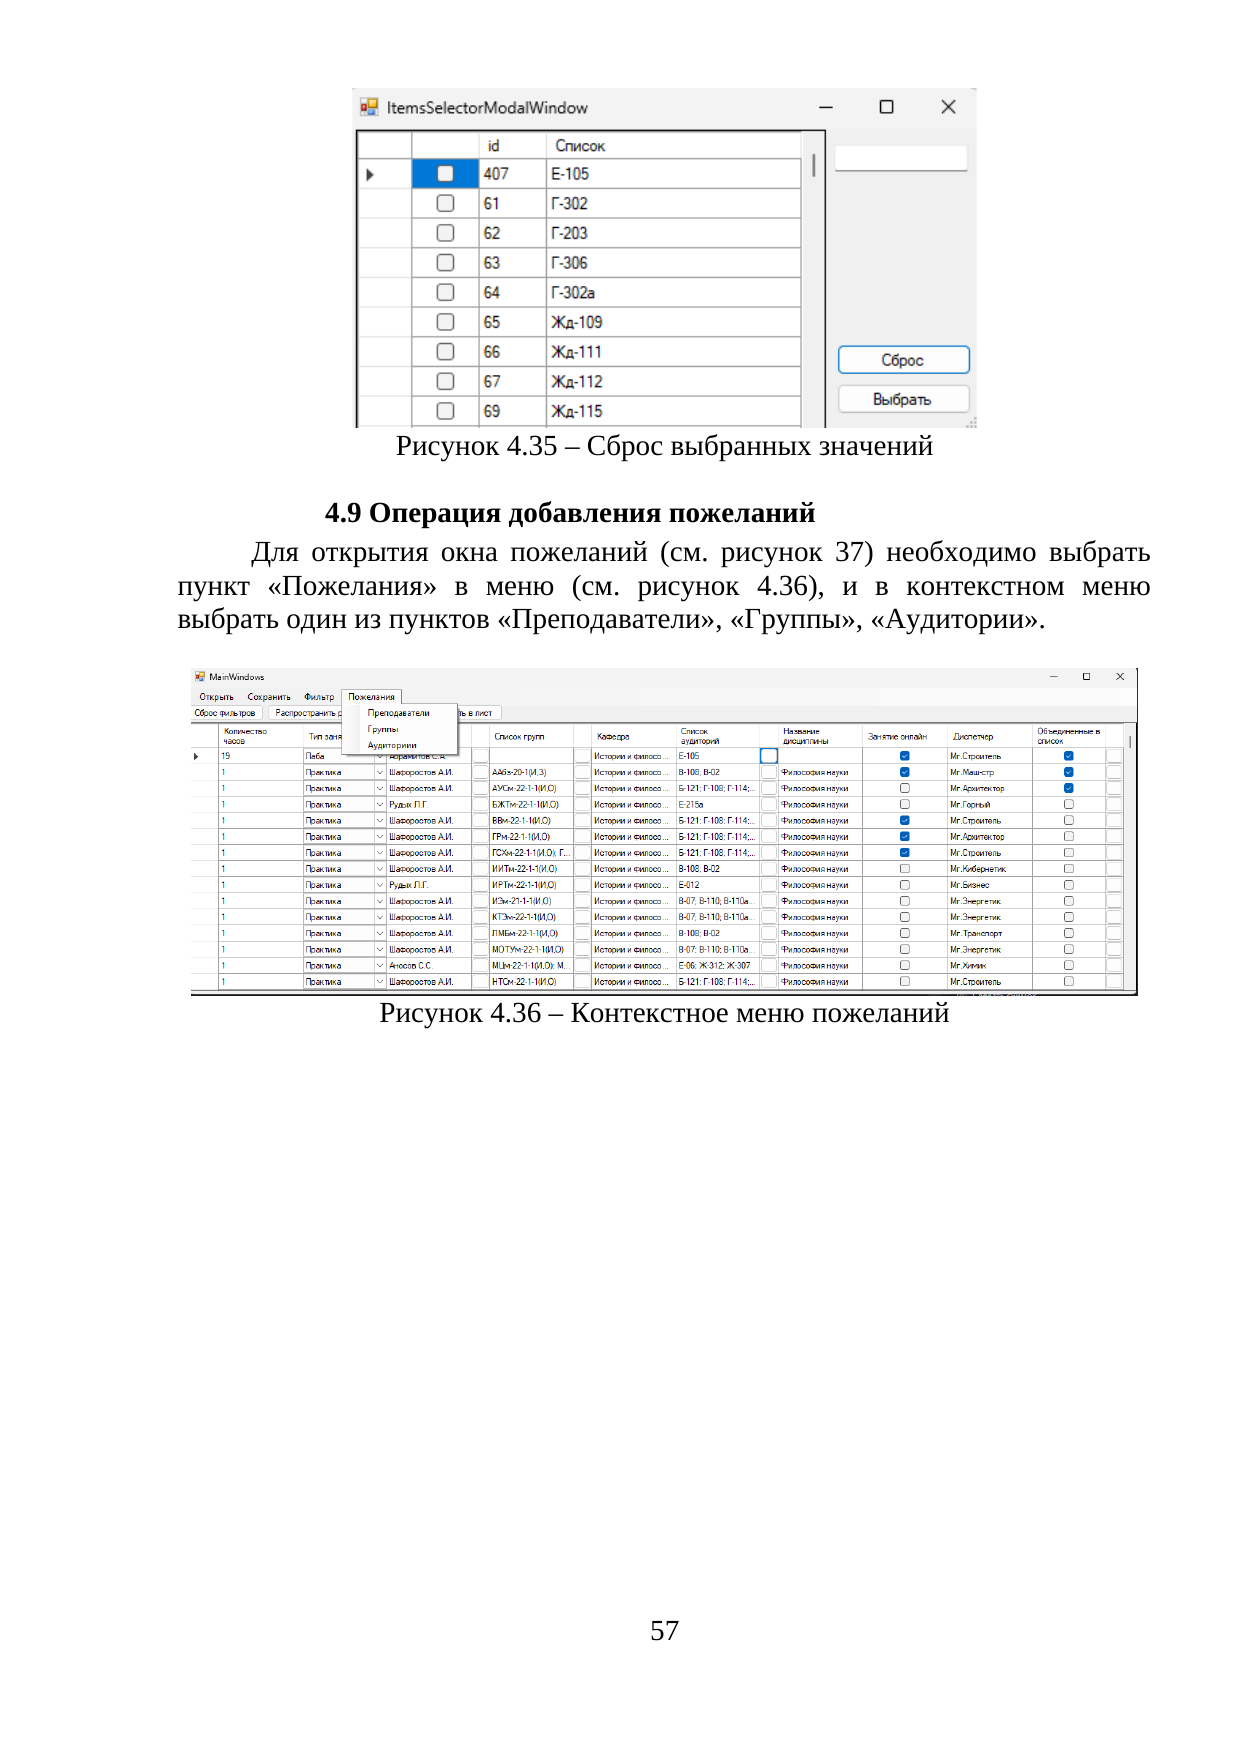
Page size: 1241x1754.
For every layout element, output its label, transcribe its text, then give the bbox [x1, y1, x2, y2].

picture [191, 668, 1138, 996]
text Рисунок 4.35 – Сброс выбранных значений [177, 428, 1152, 461]
subtitle Операция добавления пожеланий [251, 495, 1152, 528]
text Рисунок 4.36 – Контекстное меню пожеланий [177, 995, 1152, 1029]
text Для открытия окна пожеланий (см. рисунок 37) необходимо выбрать пункт «Пожелания» в меню (см. рисунок 4.36), и в контекстном меню выбрать один из пунктов «Преподаватели», «Группы», «Аудитории». [177, 534, 1152, 635]
picture [352, 88, 977, 428]
